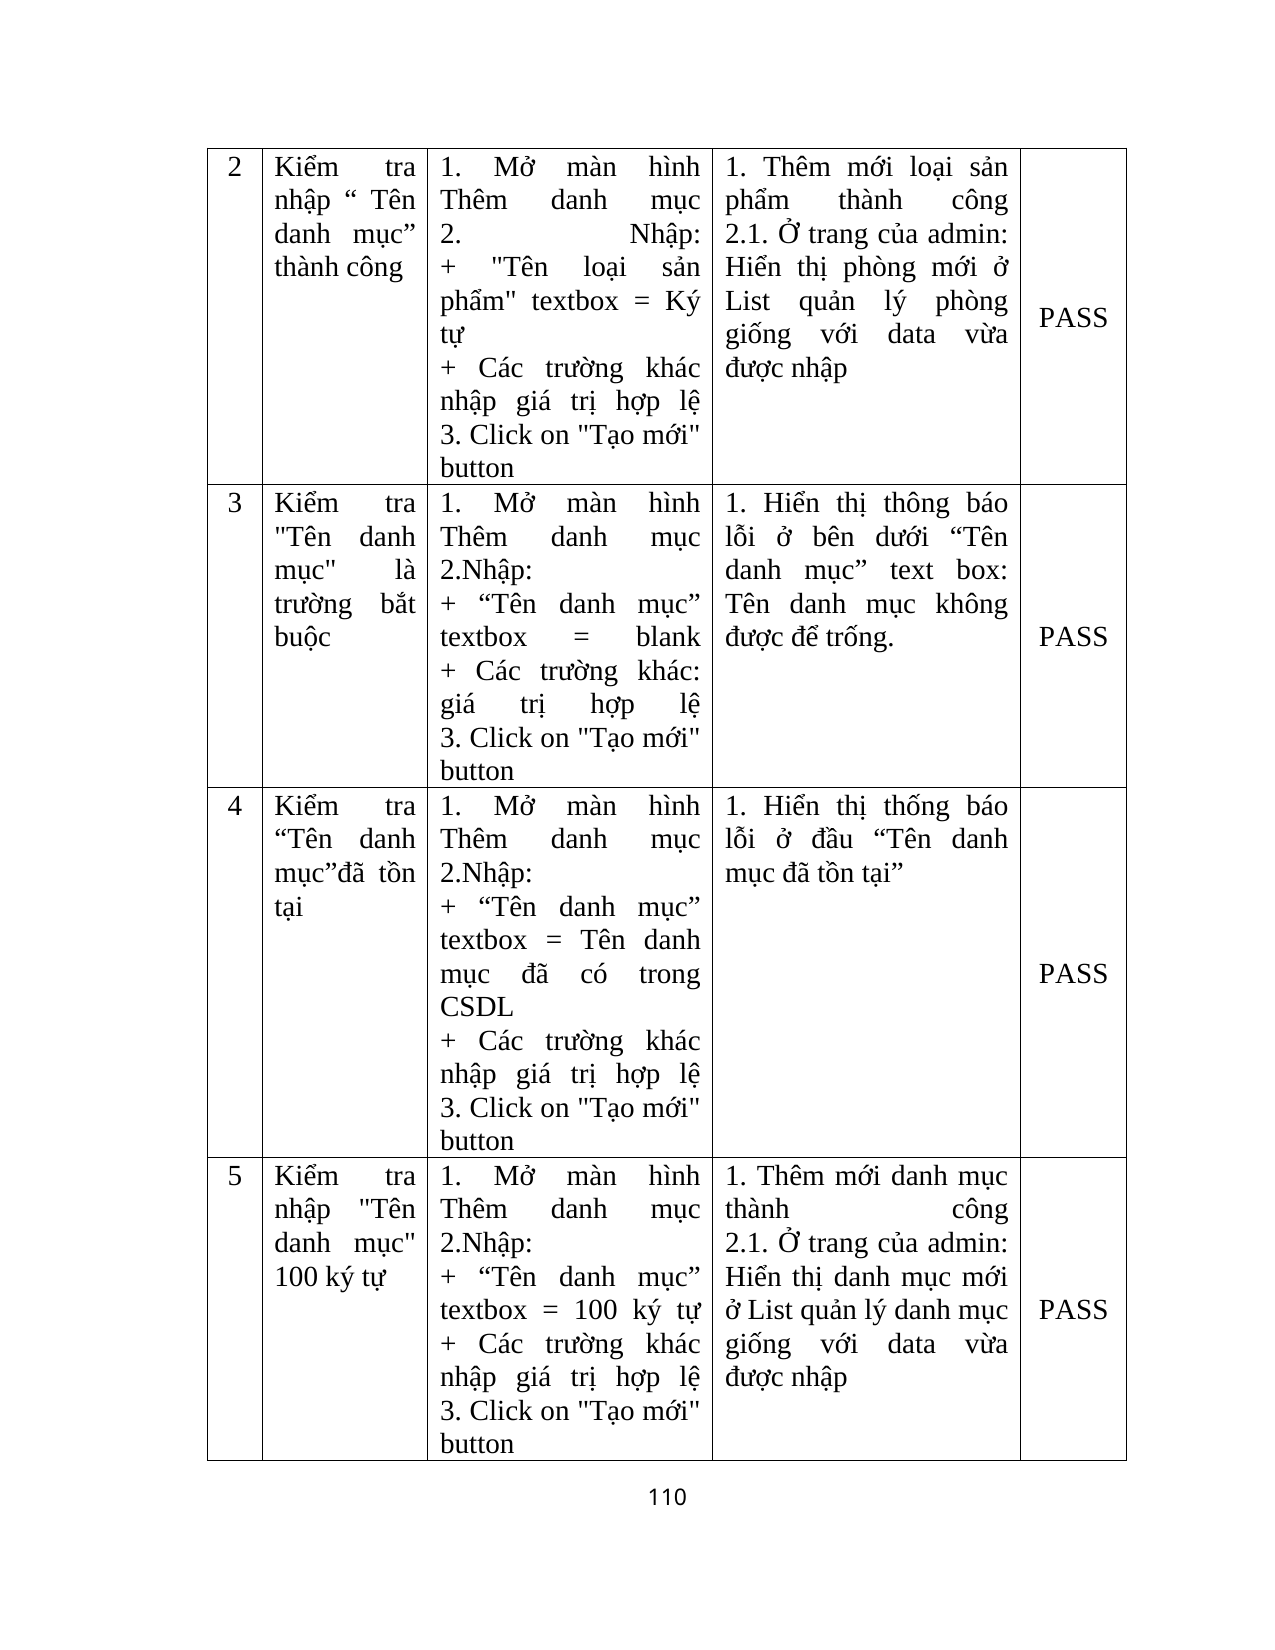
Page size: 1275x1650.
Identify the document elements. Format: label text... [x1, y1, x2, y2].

table_cell 3 [208, 485, 262, 787]
table_cell PASS [1021, 149, 1126, 484]
table_cell 1. Hiển thị thống báo lỗi ở đầu “Tên danh mục đã tồn tại” [713, 788, 1020, 1157]
table_cell 1. Thêm mới loại sản phẩm thành công 2.1. Ở trang của admin: Hiển thị phòng mới ở List quản lý phòng giống với data vừa được nhập [713, 149, 1020, 484]
table_cell 1. Mở màn hình Thêm danh mục 2.Nhập: + “Tên danh mục” textbox = blank + Các trường khác: giá trị hợp lệ 3. Click on "Tạo mới" button [428, 485, 712, 787]
table_cell Kiểm tra nhập “ Tên danh mục” thành công [263, 149, 427, 484]
table_cell 4 [208, 788, 262, 1157]
table_cell 1. Mở màn hình Thêm danh mục 2.Nhập: + “Tên danh mục” textbox = 100 ký tự + Các trường khác nhập giá trị hợp lệ 3. Click on "Tạo mới" button [428, 1158, 712, 1460]
table_cell 5 [208, 1158, 262, 1460]
table_cell PASS [1021, 485, 1126, 787]
table_cell Kiểm tra nhập "Tên danh mục" 100 ký tự [263, 1158, 427, 1460]
table_cell PASS [1021, 1158, 1126, 1460]
table_cell PASS [1021, 788, 1126, 1157]
table_cell 1. Thêm mới danh mục thành công 2.1. Ở trang của admin: Hiển thị danh mục mới ở List quản lý danh mục giống với data vừa được nhập [713, 1158, 1020, 1460]
table_cell 2 [208, 149, 262, 484]
table_cell Kiểm tra "Tên danh mục" là trường bắt buộc [263, 485, 427, 787]
table_cell 1. Mở màn hình Thêm danh mục 2. Nhập: + "Tên loại sản phẩm" textbox = Ký tự + Các trường khác nhập giá trị hợp lệ 3. Click on "Tạo mới" button [428, 149, 712, 484]
table_cell 1. Hiển thị thông báo lỗi ở bên dưới “Tên danh mục” text box: Tên danh mục không được để trống. [713, 485, 1020, 787]
table_cell 1. Mở màn hình Thêm danh mục 2.Nhập: + “Tên danh mục” textbox = Tên danh mục đã có trong CSDL + Các trường khác nhập giá trị hợp lệ 3. Click on "Tạo mới" button [428, 788, 712, 1157]
table_cell Kiểm tra “Tên danh mục”đã tồn tại [263, 788, 427, 1157]
